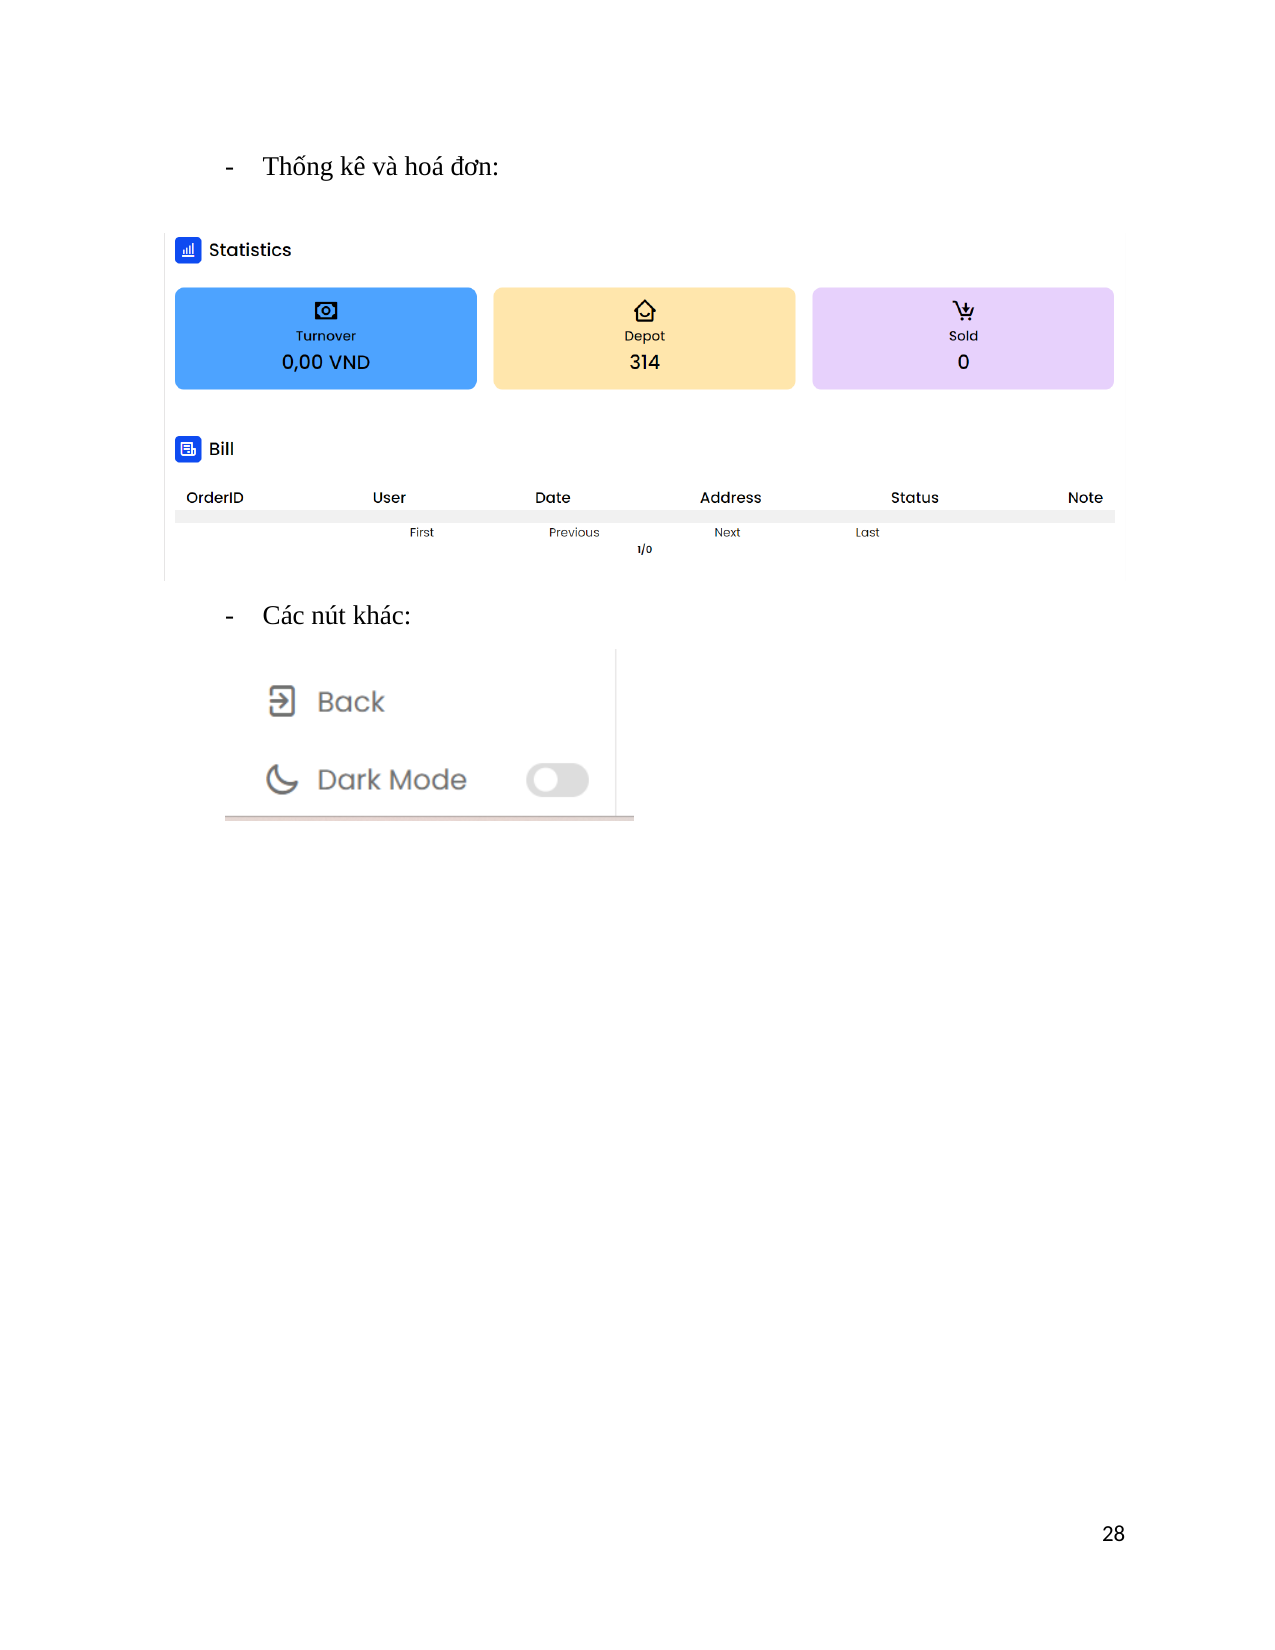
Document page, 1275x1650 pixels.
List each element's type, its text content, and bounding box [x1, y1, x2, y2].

list Thống kê và hoá đơn: [225, 150, 1125, 181]
list Các nút khác: [225, 599, 1125, 630]
picture [150, 233, 1125, 581]
picture [225, 649, 634, 821]
